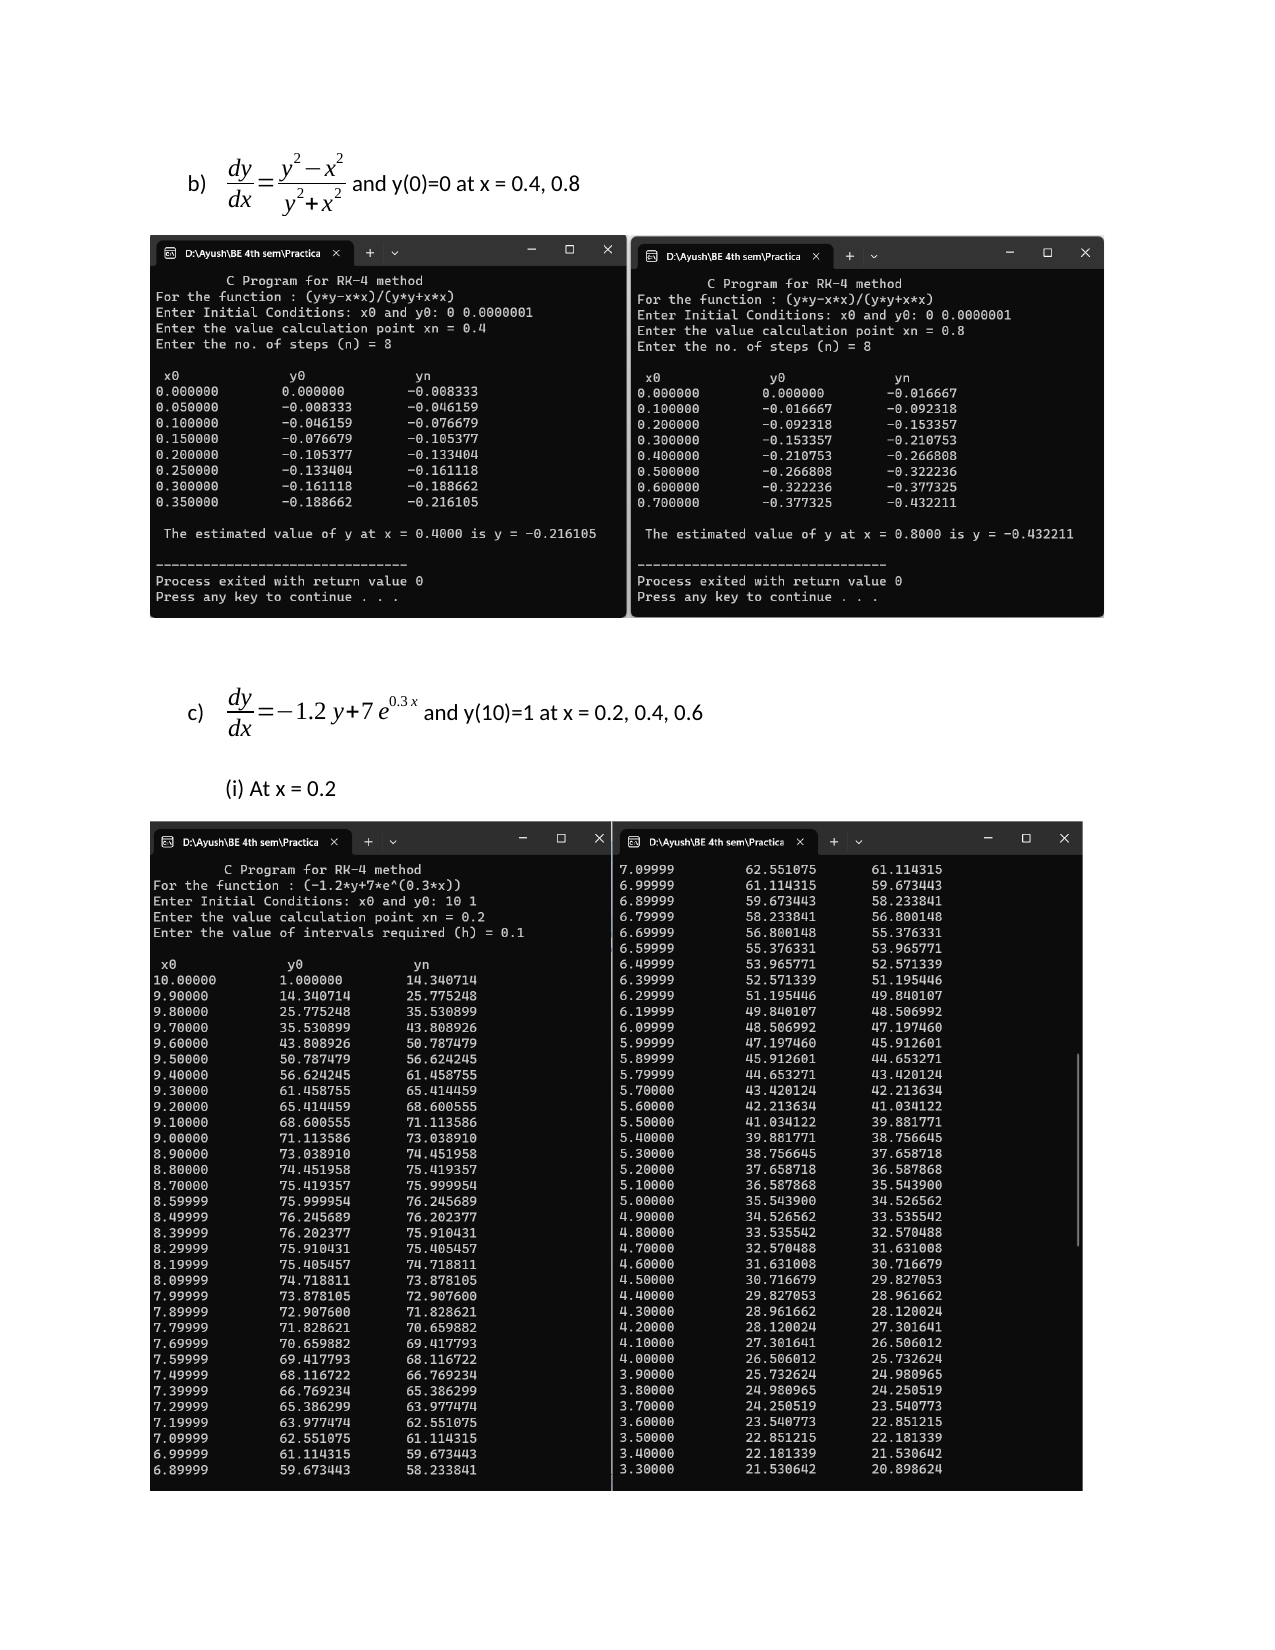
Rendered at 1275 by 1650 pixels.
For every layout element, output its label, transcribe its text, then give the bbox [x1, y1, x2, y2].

list and y(0)=0 at x = 0.4, 0.8 [187, 150, 1125, 216]
list (i) At x = 0.2 [225, 774, 1125, 802]
picture [150, 235, 1105, 618]
picture [150, 821, 1083, 1491]
list and y(10)=1 at x = 0.2, 0.4, 0.6 [187, 683, 1125, 742]
